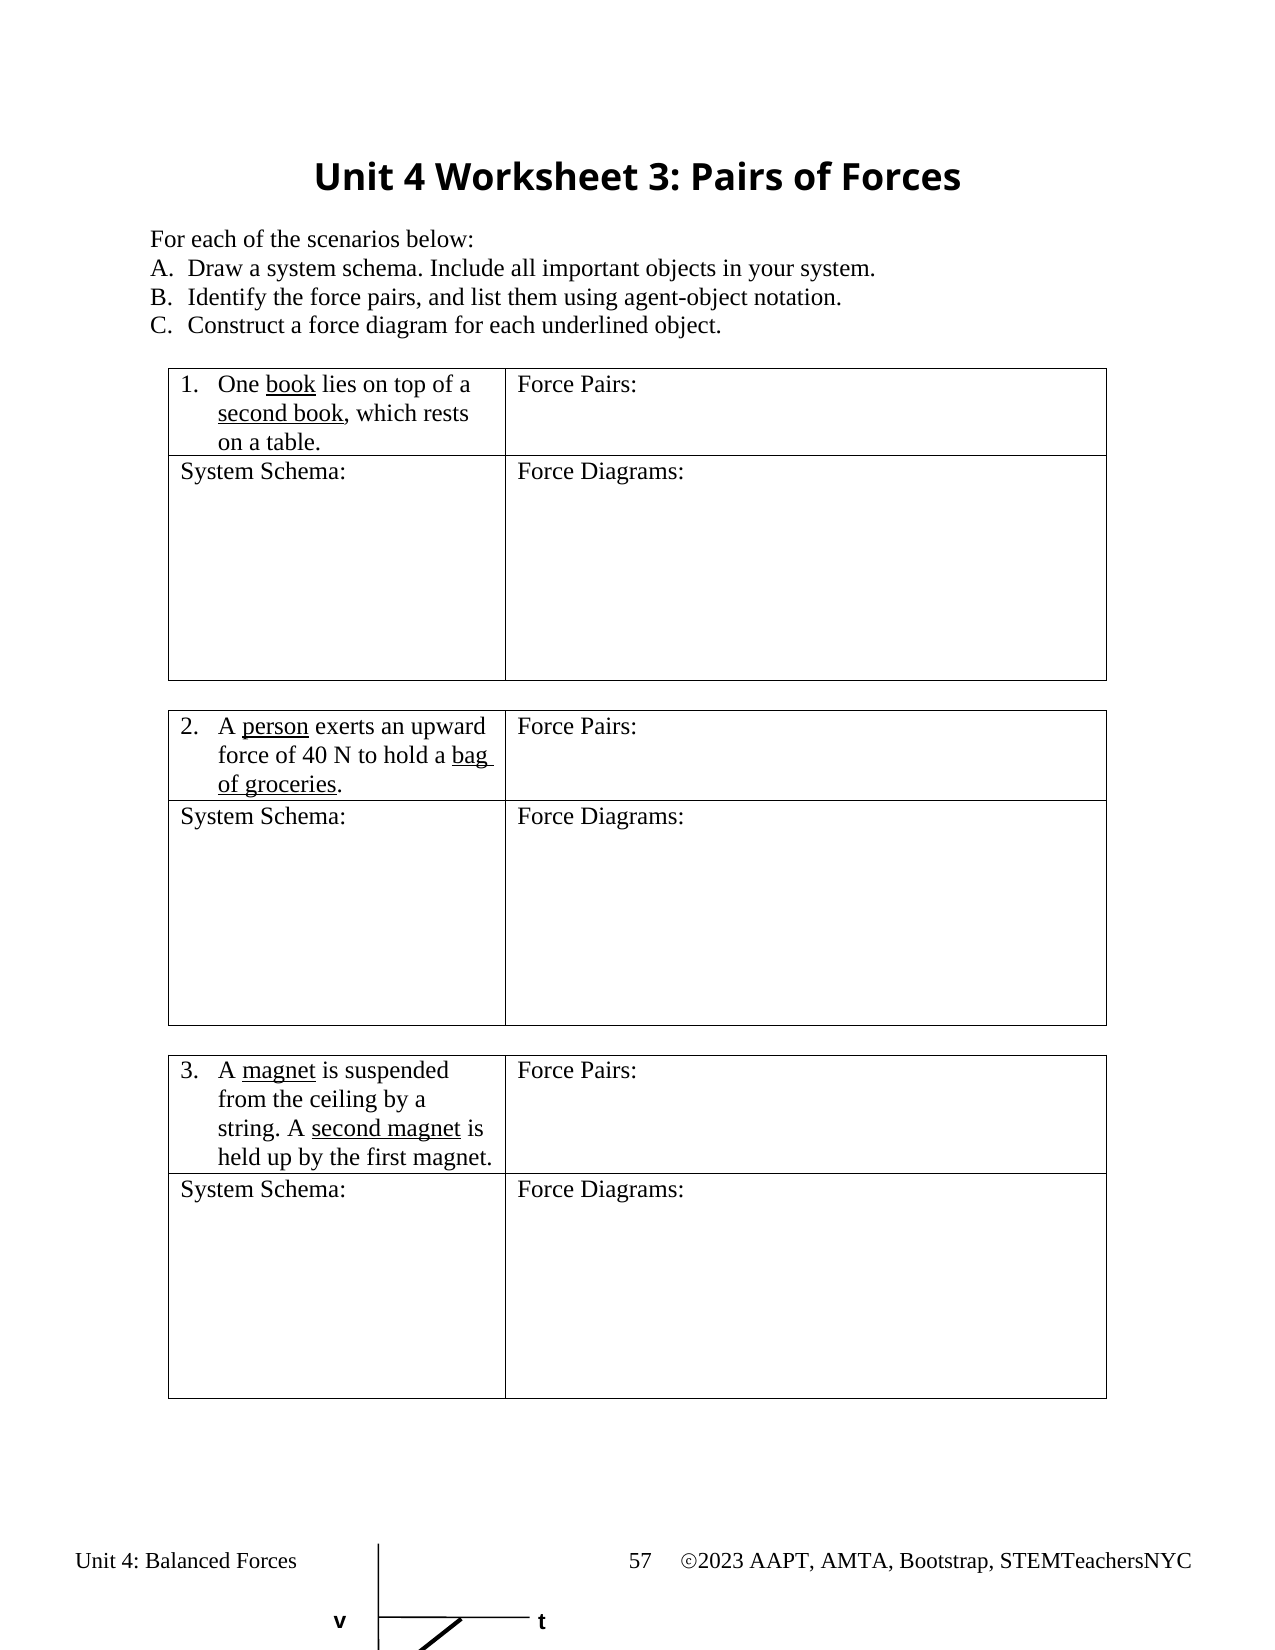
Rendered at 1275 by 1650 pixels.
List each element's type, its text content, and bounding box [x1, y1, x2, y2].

table_cell System Schema: [169, 456, 505, 680]
text For each of the scenarios below: [150, 224, 1116, 253]
subtitle Unit 4 Worksheet 3: Pairs of Forces [150, 150, 1125, 201]
list Draw a system schema. Include all important objects in your system. [150, 253, 1116, 282]
list Identify the force pairs, and list them using agent-object notation. [150, 282, 1116, 311]
table_cell Force Diagrams: [506, 801, 1106, 1025]
table_cell Force Diagrams: [506, 1174, 1106, 1398]
table_cell Force Diagrams: [506, 456, 1106, 680]
table_header A person exerts an upward force of 40 N to hold a bag of groceries. [169, 711, 505, 800]
table_header One book lies on top of a second book, which rests on a table. [169, 369, 505, 455]
table_header Force Pairs: [506, 369, 1106, 455]
table_header Force Pairs: [506, 711, 1106, 800]
table_header A magnet is suspended from the ceiling by a string. A second magnet is held up by the first magnet. [169, 1056, 505, 1173]
table_cell System Schema: [169, 1174, 505, 1398]
table_header Force Pairs: [506, 1056, 1106, 1173]
table_cell System Schema: [169, 801, 505, 1025]
list Construct a force diagram for each underlined object. [150, 311, 1116, 339]
